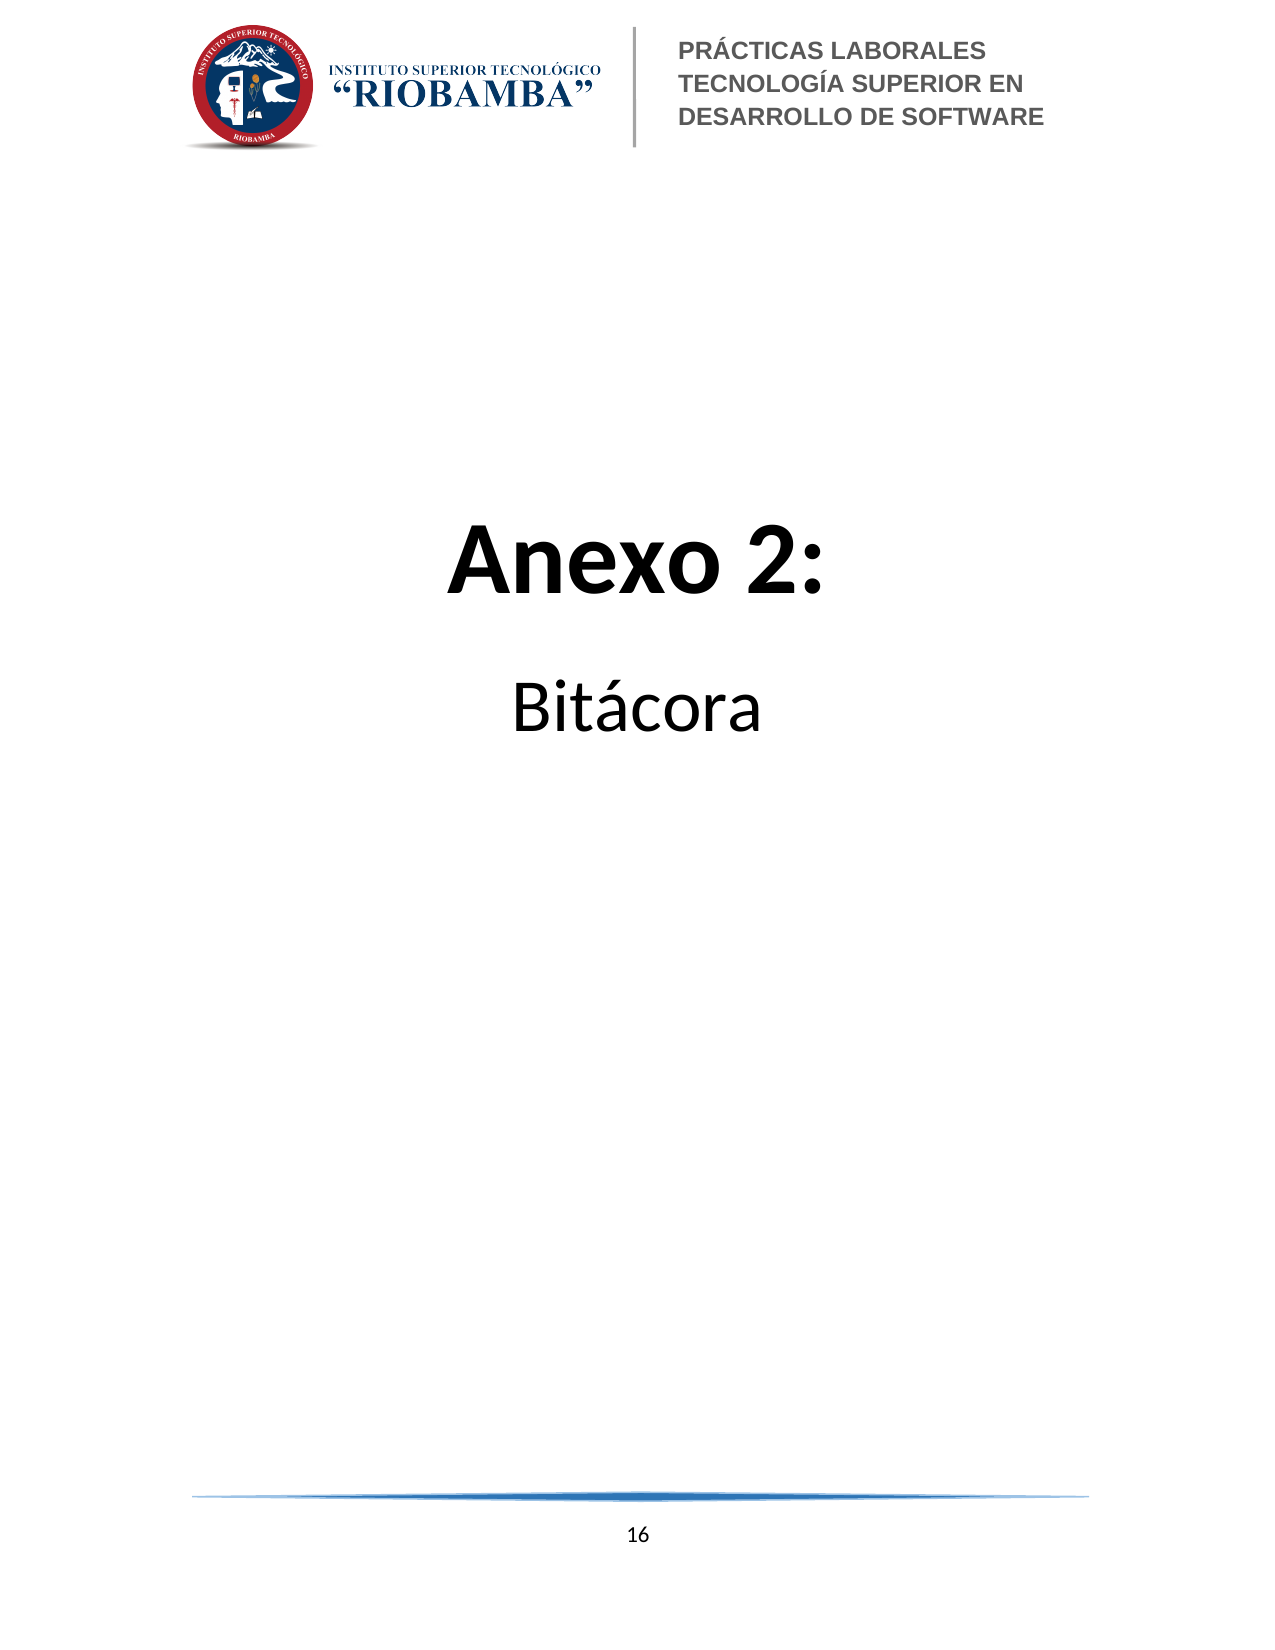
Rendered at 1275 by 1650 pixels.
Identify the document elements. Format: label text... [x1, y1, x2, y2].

text Bitácora [177, 659, 1098, 751]
text Anexo 2: [177, 492, 1098, 619]
picture [177, 21, 603, 155]
